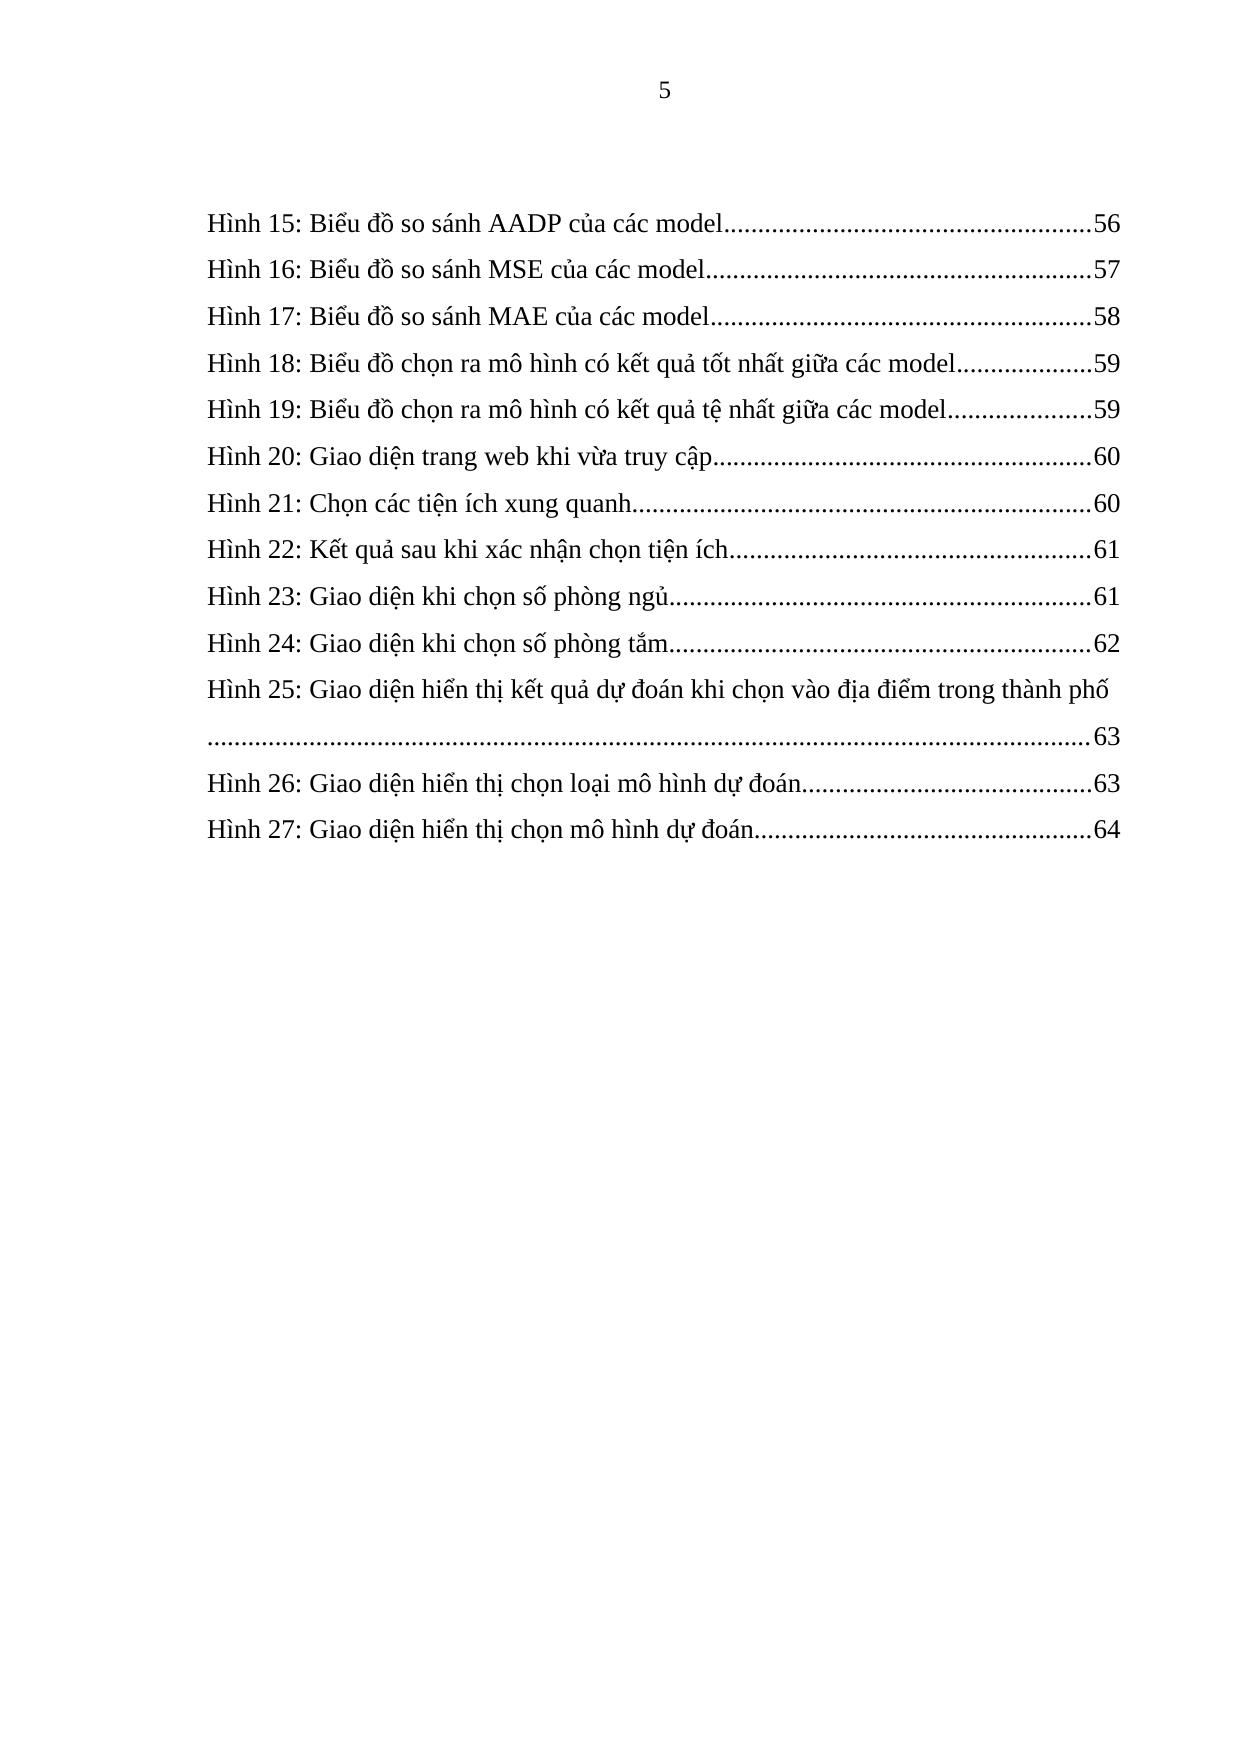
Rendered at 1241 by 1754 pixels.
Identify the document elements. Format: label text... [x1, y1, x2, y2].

text Hình 26: Giao diện hiển thị chọn loại mô hình dự đoán 63 [207, 767, 1122, 798]
text Hình 21: Chọn các tiện ích xung quanh 60 [207, 487, 1122, 518]
text Hình 23: Giao diện khi chọn số phòng ngủ 61 [207, 580, 1122, 611]
text Hình 24: Giao diện khi chọn số phòng tắm 62 [207, 627, 1122, 658]
text Hình 25: Giao diện hiển thị kết quả dự đoán khi chọn vào địa điểm trong thành phố 63 [207, 673, 1122, 751]
text Hình 27: Giao diện hiển thị chọn mô hình dự đoán 64 [207, 813, 1122, 844]
text Hình 17: Biểu đồ so sánh MAE của các model 58 [207, 300, 1122, 331]
text Hình 16: Biểu đồ so sánh MSE của các model 57 [207, 253, 1122, 284]
text Hình 20: Giao diện trang web khi vừa truy cập 60 [207, 440, 1122, 471]
text Hình 18: Biểu đồ chọn ra mô hình có kết quả tốt nhất giữa các model 59 [207, 347, 1122, 378]
text Hình 19: Biểu đồ chọn ra mô hình có kết quả tệ nhất giữa các model 59 [207, 393, 1122, 424]
text Hình 15: Biểu đồ so sánh AADP của các model 56 [207, 207, 1122, 238]
text Hình 22: Kết quả sau khi xác nhận chọn tiện ích 61 [207, 533, 1122, 564]
